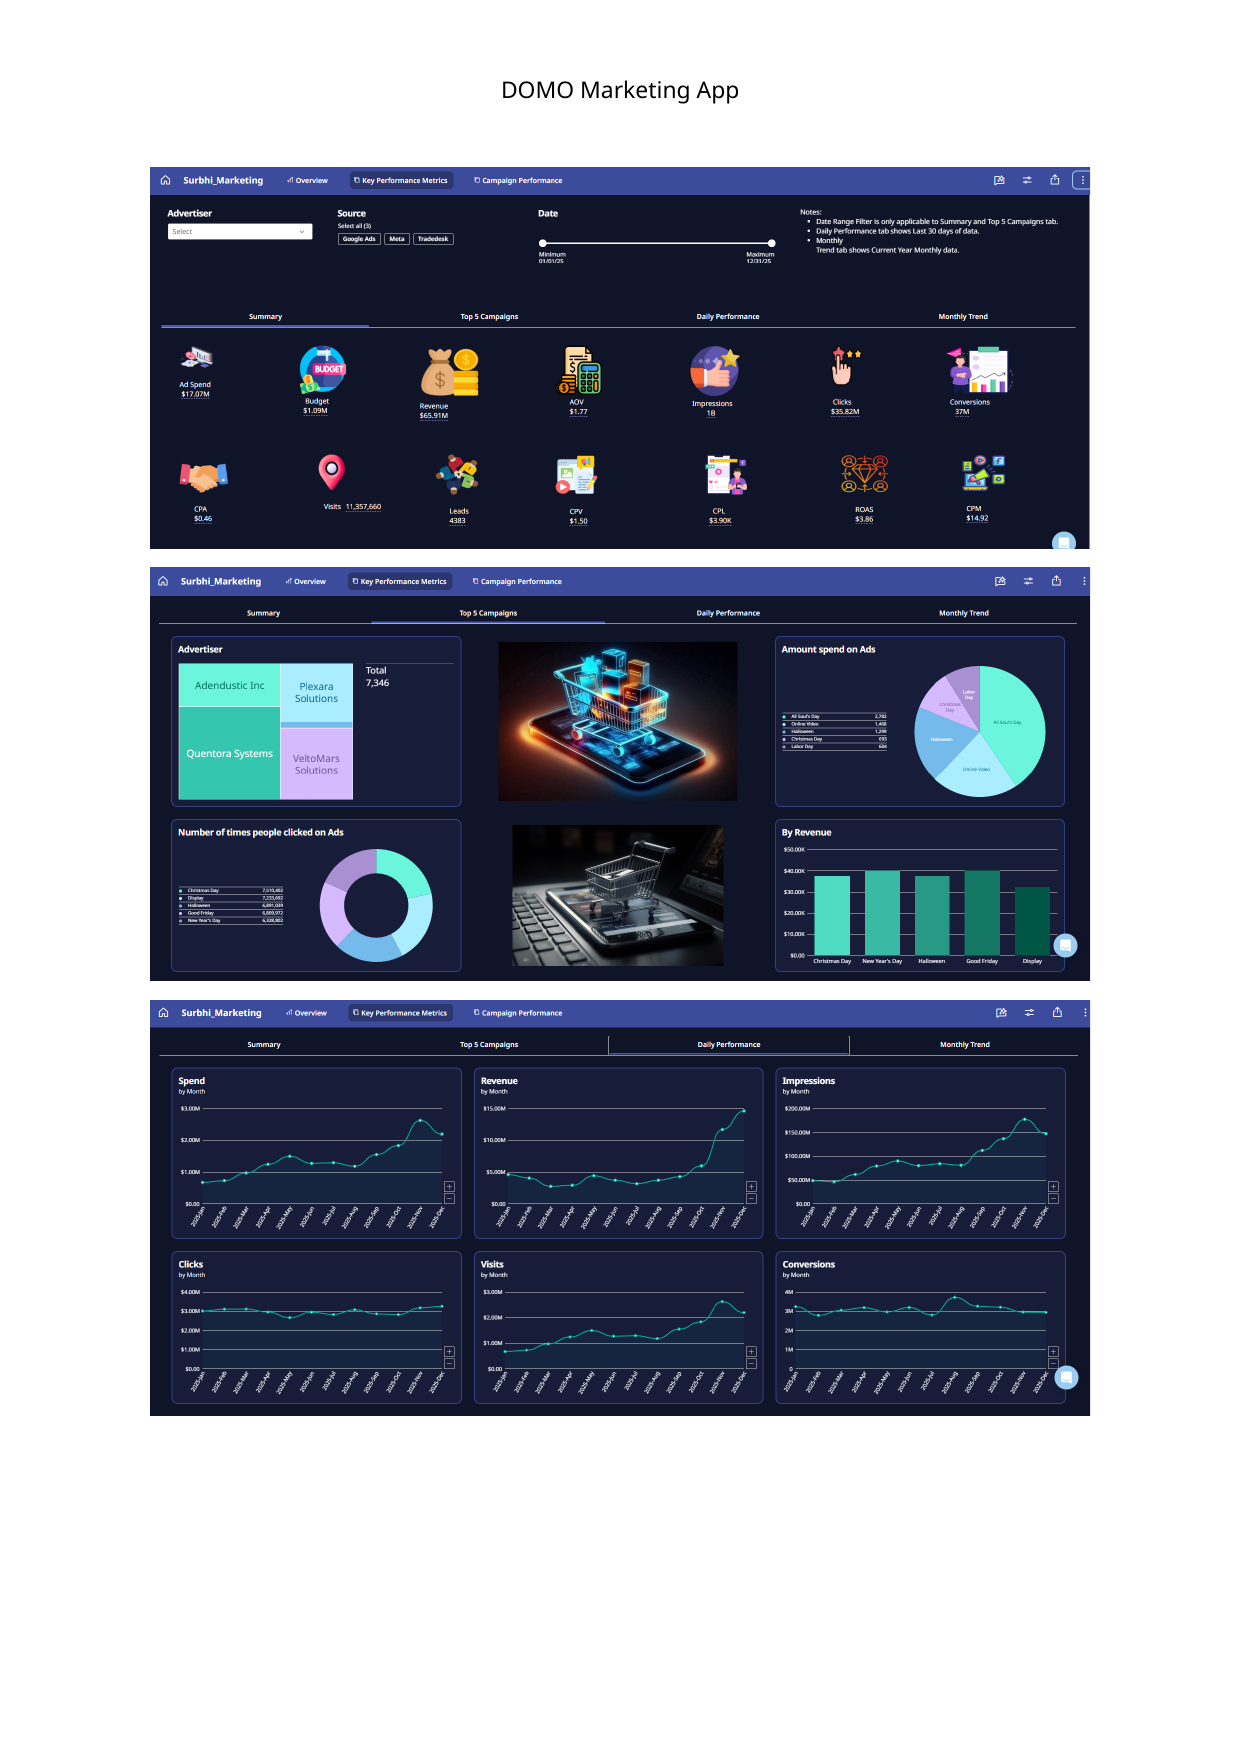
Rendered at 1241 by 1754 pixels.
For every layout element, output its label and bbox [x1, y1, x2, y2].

picture [150, 1000, 1091, 1416]
picture [150, 567, 1091, 981]
picture [150, 167, 1091, 549]
